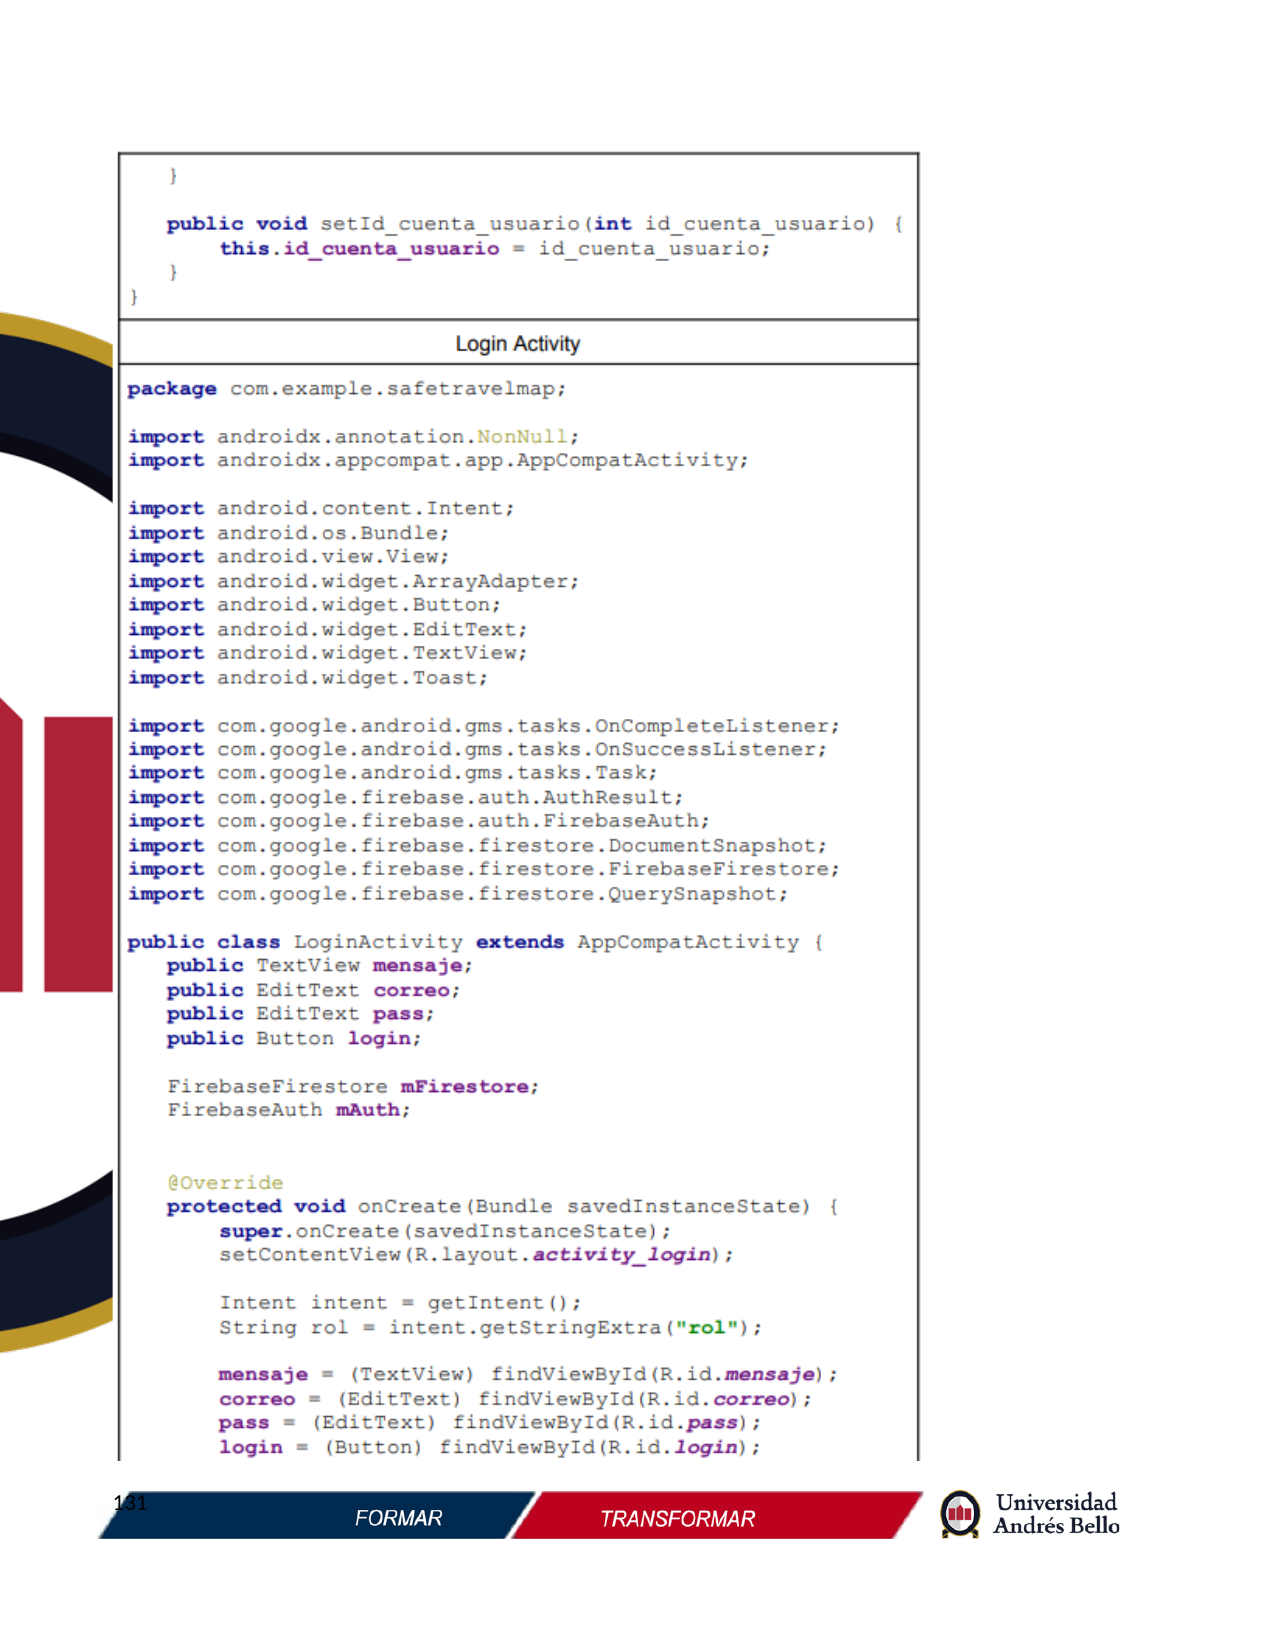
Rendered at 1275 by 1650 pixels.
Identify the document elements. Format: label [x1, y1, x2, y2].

picture [0, 150, 922, 1461]
picture [97, 1489, 1120, 1539]
